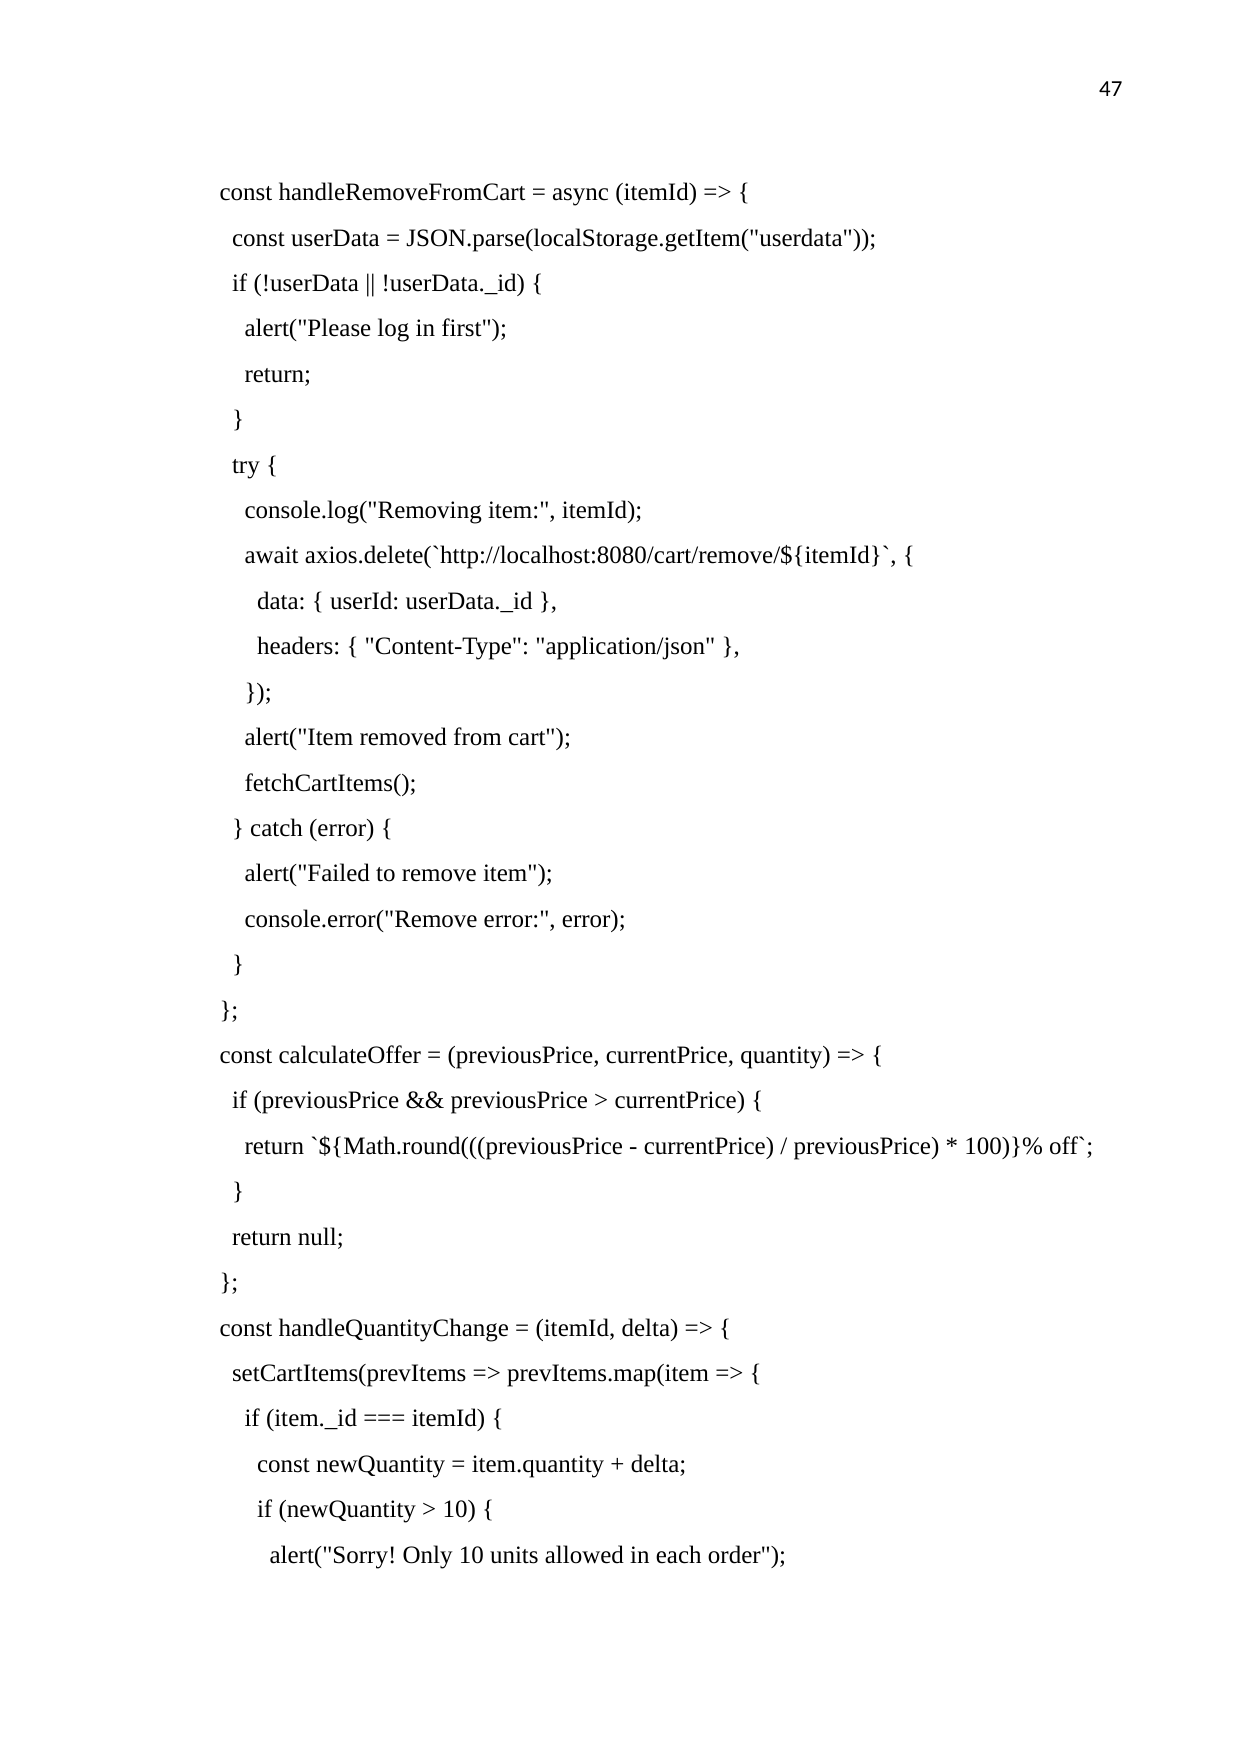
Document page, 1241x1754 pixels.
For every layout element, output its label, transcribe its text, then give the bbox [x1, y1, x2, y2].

text alert("Item removed from cart"); [207, 722, 1122, 751]
text data: { userId: userData._id }, [207, 586, 1122, 615]
text fetchCartItems(); [207, 768, 1122, 796]
text } catch (error) { [207, 813, 1122, 842]
text console.log("Removing item:", itemId); [207, 495, 1122, 524]
text }; [207, 995, 1122, 1023]
text alert("Failed to remove item"); [207, 858, 1122, 887]
text const handleQuantityChange = (itemId, delta) => { [207, 1313, 1122, 1341]
text setCartItems(prevItems => prevItems.map(item => { [207, 1358, 1122, 1387]
text const calculateOffer = (previousPrice, currentPrice, quantity) => { [207, 1040, 1122, 1069]
text }); [207, 677, 1122, 706]
text console.error("Remove error:", error); [207, 904, 1122, 933]
text const handleRemoveFromCart = async (itemId) => { [207, 177, 1122, 206]
text } [207, 404, 1122, 433]
text return `${Math.round(((previousPrice - currentPrice) / previousPrice) * 100)}% off`; [207, 1131, 1122, 1160]
text } [207, 949, 1122, 978]
text if (newQuantity > 10) { [207, 1494, 1122, 1523]
text return null; [207, 1222, 1122, 1251]
text headers: { "Content-Type": "application/json" }, [207, 631, 1122, 660]
text if (item._id === itemId) { [207, 1403, 1122, 1432]
text return; [207, 359, 1122, 388]
text try { [207, 450, 1122, 478]
text alert("Sorry! Only 10 units allowed in each order"); [207, 1540, 1122, 1568]
text alert("Please log in first"); [207, 313, 1122, 342]
text if (!userData || !userData._id) { [207, 268, 1122, 297]
text const userData = JSON.parse(localStorage.getItem("userdata")); [207, 223, 1122, 251]
text const newQuantity = item.quantity + delta; [207, 1449, 1122, 1478]
text if (previousPrice && previousPrice > currentPrice) { [207, 1086, 1122, 1114]
text await axios.delete(`http://localhost:8080/cart/remove/${itemId}`, { [207, 541, 1122, 569]
text } [207, 1176, 1122, 1205]
text }; [207, 1267, 1122, 1296]
